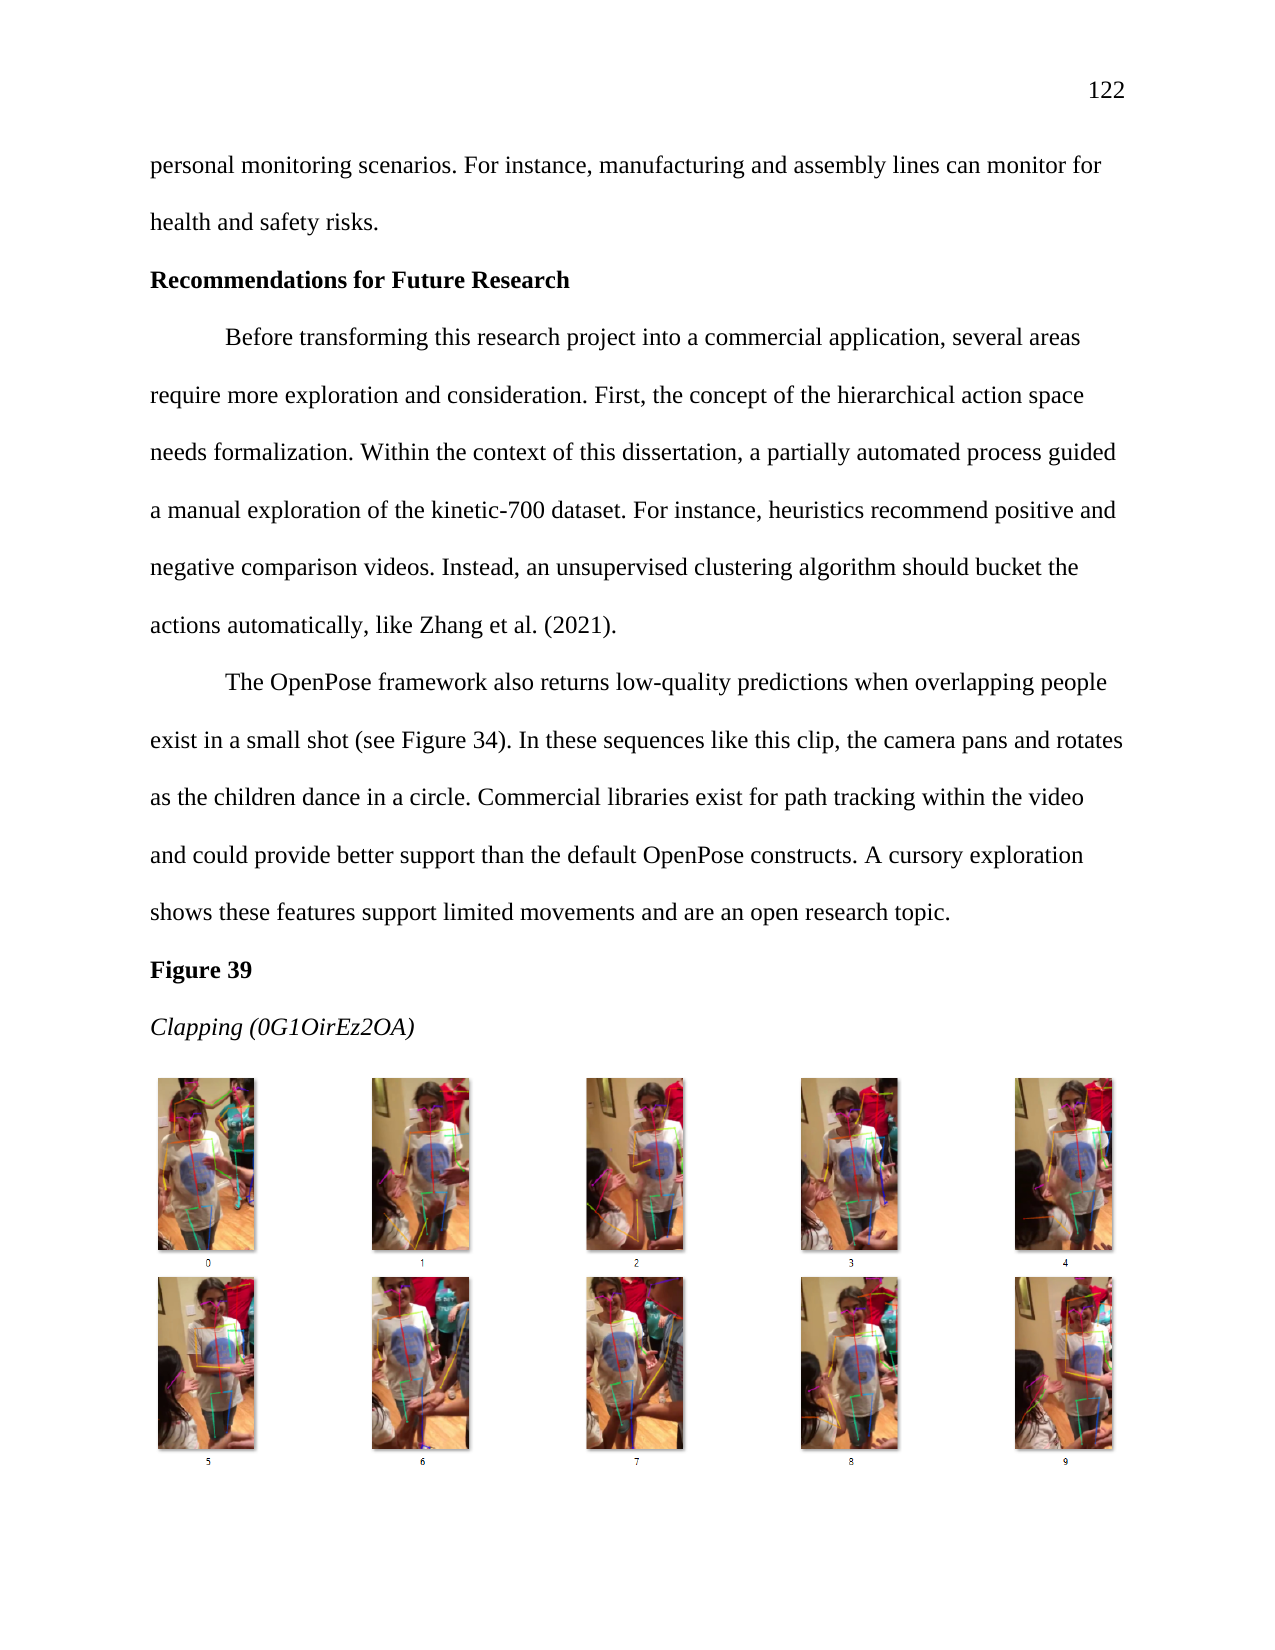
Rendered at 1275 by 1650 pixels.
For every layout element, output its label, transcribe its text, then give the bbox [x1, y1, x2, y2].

text Before transforming this research project into a commercial application, several areas require more exploration and consideration. First, the concept of the hierarchical action space needs formalization. Within the context of this dissertation, a partially automated process guided a manual exploration of the kinetic-700 dataset. For instance, heuristics recommend positive and negative comparison videos. Instead, an unsupervised clustering algorithm should bucket the actions automatically, like Zhang et al. (2021). [150, 322, 1125, 639]
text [150, 150, 1125, 236]
picture [150, 1070, 1125, 1473]
text The OpenPose framework also returns low-quality predictions when overlapping people exist in a small shot (see Figure 34). In these sequences like this clip, the camera pans and rotates as the children dance in a circle. Commercial libraries exist for path tracking within the video and could provide better support than the default OpenPose constructs. A cursory exploration shows these features support limited movements and are an open research topic. [150, 667, 1125, 926]
subtitle Recommendations for Future Research [150, 265, 1125, 294]
